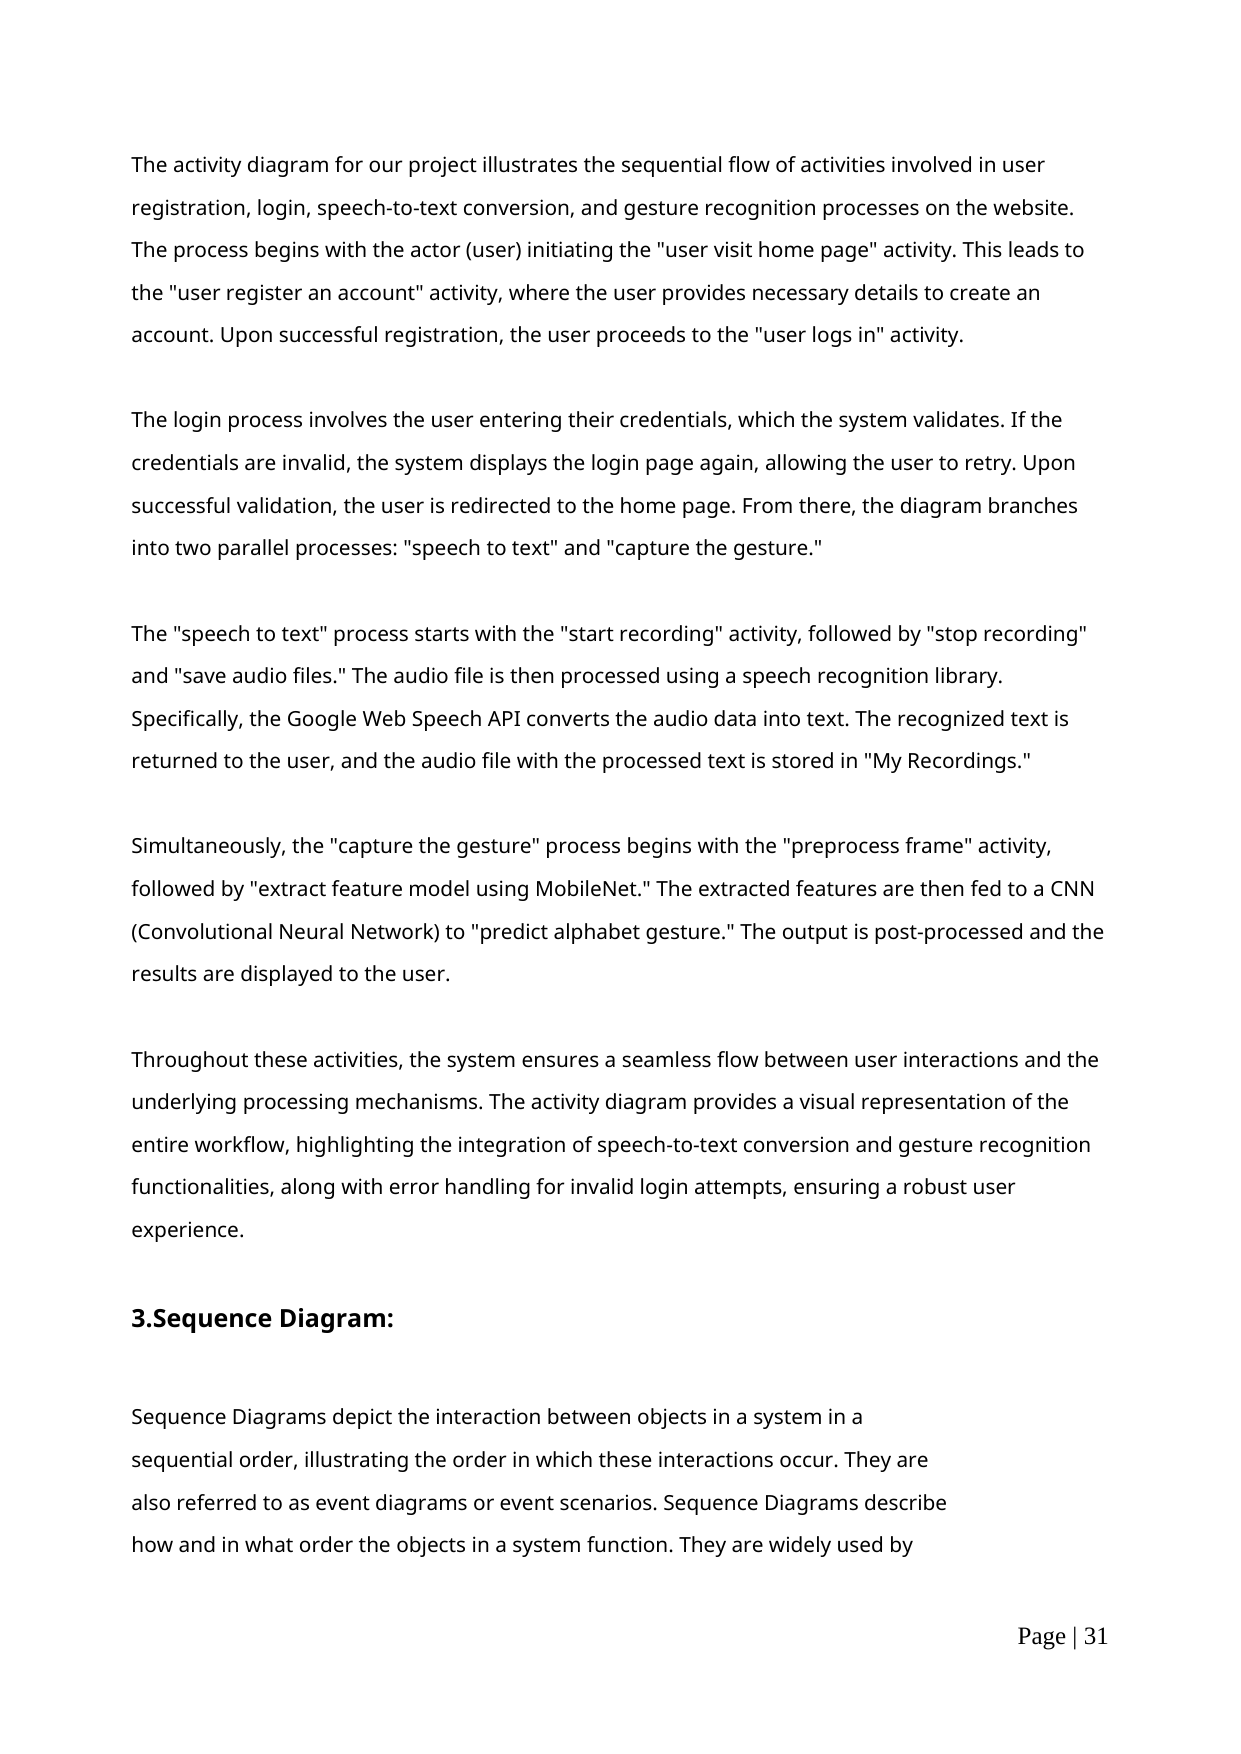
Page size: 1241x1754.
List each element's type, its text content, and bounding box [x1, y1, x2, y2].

text 3.Sequence Diagram: [131, 1300, 1108, 1334]
text The activity diagram for our project illustrates the sequential flow of activities involved in user registration, login, speech-to-text conversion, and gesture recognition processes on the website. The process begins with the actor (user) initiating the "user visit home page" activity. This leads to the "user register an account" activity, where the user provides necessary details to create an account. Upon successful registration, the user proceeds to the "user logs in" activity. [131, 150, 1108, 349]
text sequential order, illustrating the order in which these interactions occur. They are [131, 1445, 1108, 1473]
text also referred to as event diagrams or event scenarios. Sequence Diagrams describe [131, 1488, 1108, 1516]
text how and in what order the objects in a system function. They are widely used by [131, 1530, 1108, 1559]
text The "speech to text" process starts with the "start recording" activity, followed by "stop recording" and "save audio files." The audio file is then processed using a speech recognition library. Specifically, the Google Web Speech API converts the audio data into text. The recognized text is returned to the user, and the audio file with the processed text is stored in "My Recordings." [131, 619, 1108, 775]
text Throughout these activities, the system ensures a seamless flow between user interactions and the underlying processing mechanisms. The activity diagram provides a visual representation of the entire workflow, highlighting the integration of speech-to-text conversion and gesture recognition functionalities, along with error handling for invalid login attempts, ensuring a robust user experience. [131, 1045, 1108, 1243]
text Sequence Diagrams depict the interaction between objects in a system in a [131, 1402, 1108, 1431]
text Simultaneously, the "capture the gesture" process begins with the "preprocess frame" activity, followed by "extract feature model using MobileNet." The extracted features are then fed to a CNN (Convolutional Neural Network) to "predict alphabet gesture." The output is post-processed and the results are displayed to the user. [131, 832, 1108, 988]
text The login process involves the user entering their credentials, which the system validates. If the credentials are invalid, the system displays the login page again, allowing the user to retry. Upon successful validation, the user is redirected to the home page. From there, the diagram branches into two parallel processes: "speech to text" and "capture the gesture." [131, 406, 1108, 562]
